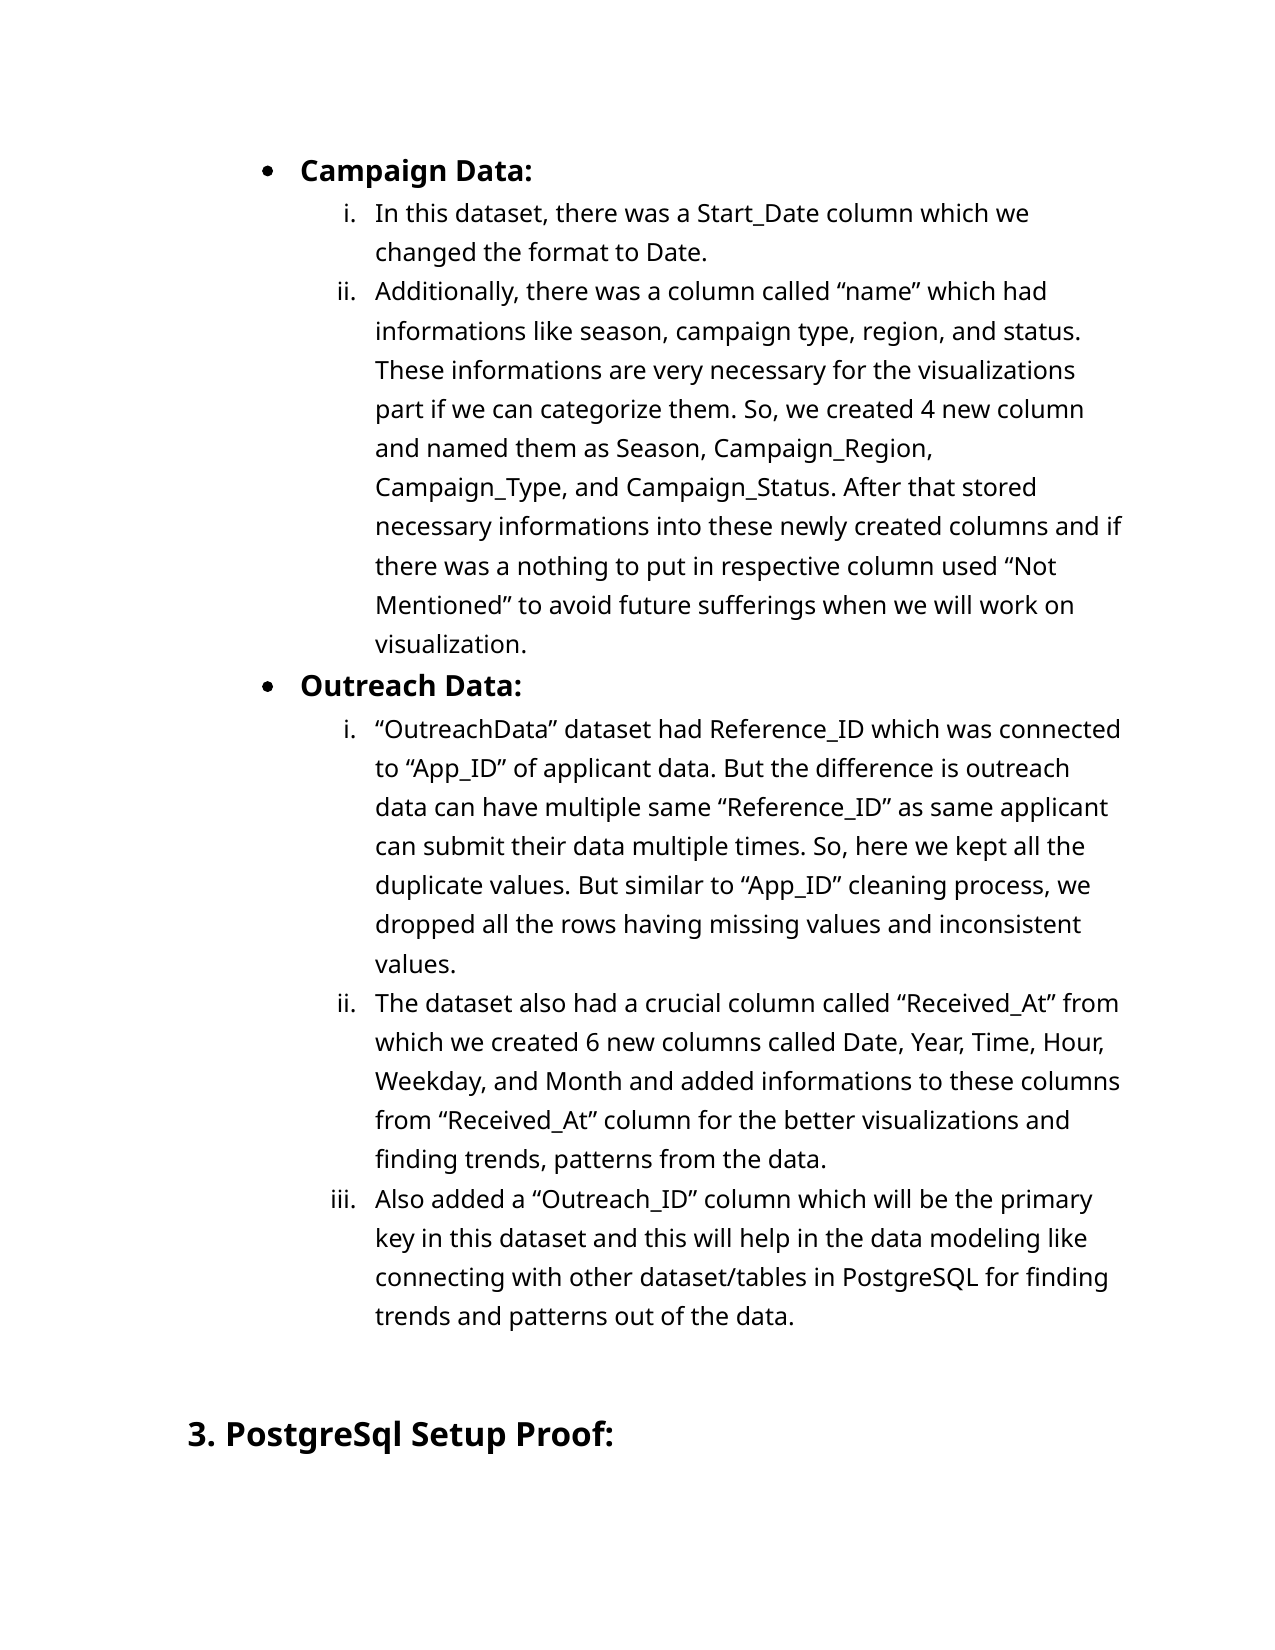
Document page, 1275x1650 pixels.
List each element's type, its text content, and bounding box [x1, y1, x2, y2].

list The dataset also had a crucial column called “Received_At” from which we created 6 new columns called Date, Year, Time, Hour, Weekday, and Month and added informations to these columns from “Received_At” column for the better visualizations and finding trends, patterns from the data. [356, 985, 1125, 1176]
list PostgreSql Setup Proof: [187, 1410, 1125, 1456]
list Also added a “Outreach_ID” column which will be the primary key in this dataset and this will help in the data modeling like connecting with other dataset/tables in PostgreSQL for finding trends and patterns out of the data. [356, 1181, 1125, 1333]
list “OutreachData” dataset had Reference_ID which was connected to “App_ID” of applicant data. But the difference is outreach data can have multiple same “Reference_ID” as same applicant can submit their data multiple times. So, here we kept all the duplicate values. But similar to “App_ID” cleaning process, we dropped all the rows having missing values and inconsistent values. [356, 711, 1125, 980]
list In this dataset, there was a Start_Date column which we changed the format to Date. [356, 196, 1125, 269]
list Campaign Data: [262, 150, 1125, 190]
list Outreach Data: [262, 666, 1125, 705]
list Additionally, there was a column called “name” which had informations like season, campaign type, region, and status. These informations are very necessary for the visualizations part if we can categorize them. So, we created 4 new column and named them as Season, Campaign_Region, Campaign_Type, and Campaign_Status. After that stored necessary informations into these newly created columns and if there was a nothing to put in respective column used “Not Mentioned” to avoid future sufferings when we will work on visualization. [356, 274, 1125, 661]
